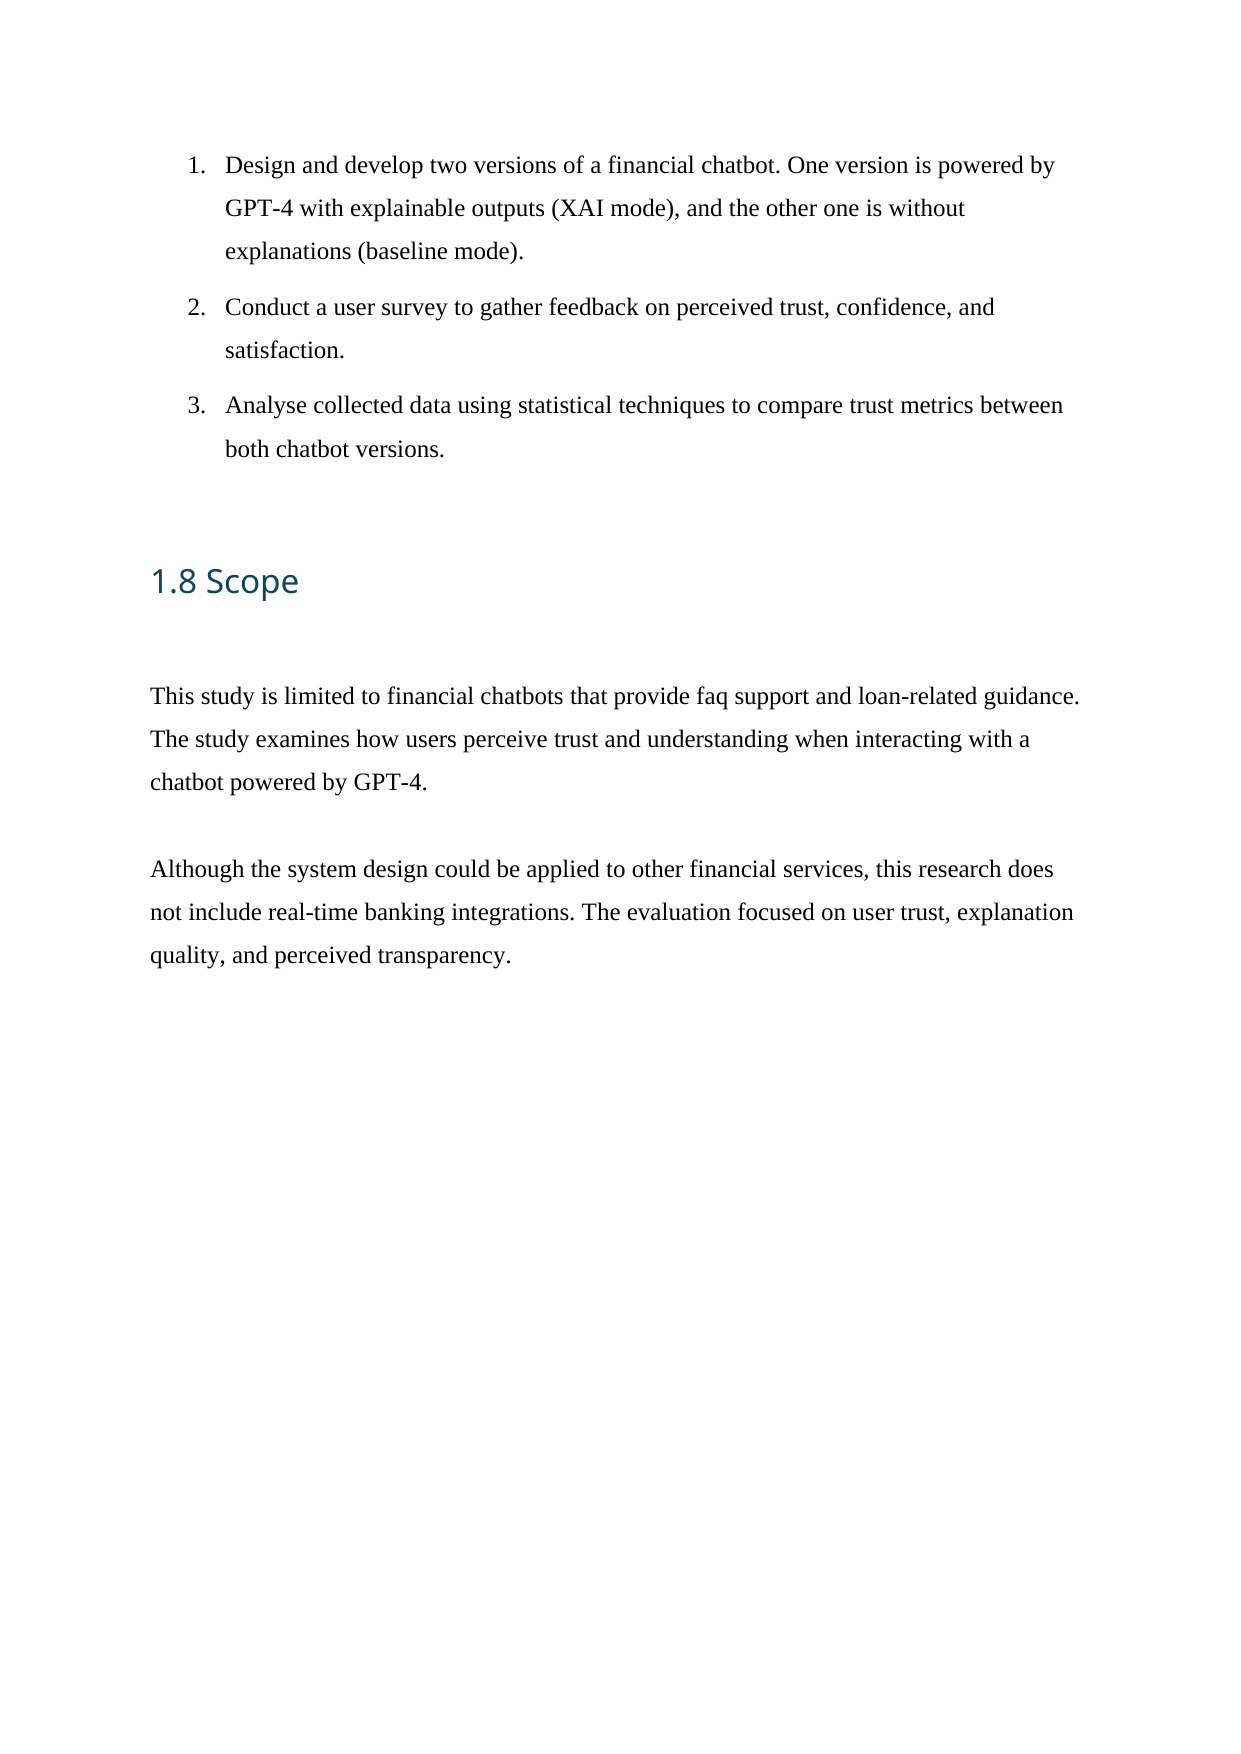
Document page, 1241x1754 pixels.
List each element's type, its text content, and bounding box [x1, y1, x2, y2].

list Analyse collected data using statistical techniques to compare trust metrics between both chatbot versions. [187, 391, 1090, 462]
list Conduct a user survey to gather feedback on perceived trust, confidence, and satisfaction. [187, 292, 1090, 364]
list Design and develop two versions of a financial chatbot. One version is powered by GPT-4 with explainable outputs (XAI mode), and the other one is without explanations (baseline mode). [187, 150, 1090, 265]
text Although the system design could be applied to other financial services, this research does not include real-time banking integrations. The evaluation focused on user trust, explanation quality, and perceived transparency. [150, 854, 1090, 969]
text This study is limited to financial chatbots that provide faq support and loan-related guidance. The study examines how users perceive trust and understanding when interacting with a chatbot powered by GPT-4. [150, 681, 1090, 796]
subtitle 1.8 Scope [150, 557, 1090, 603]
